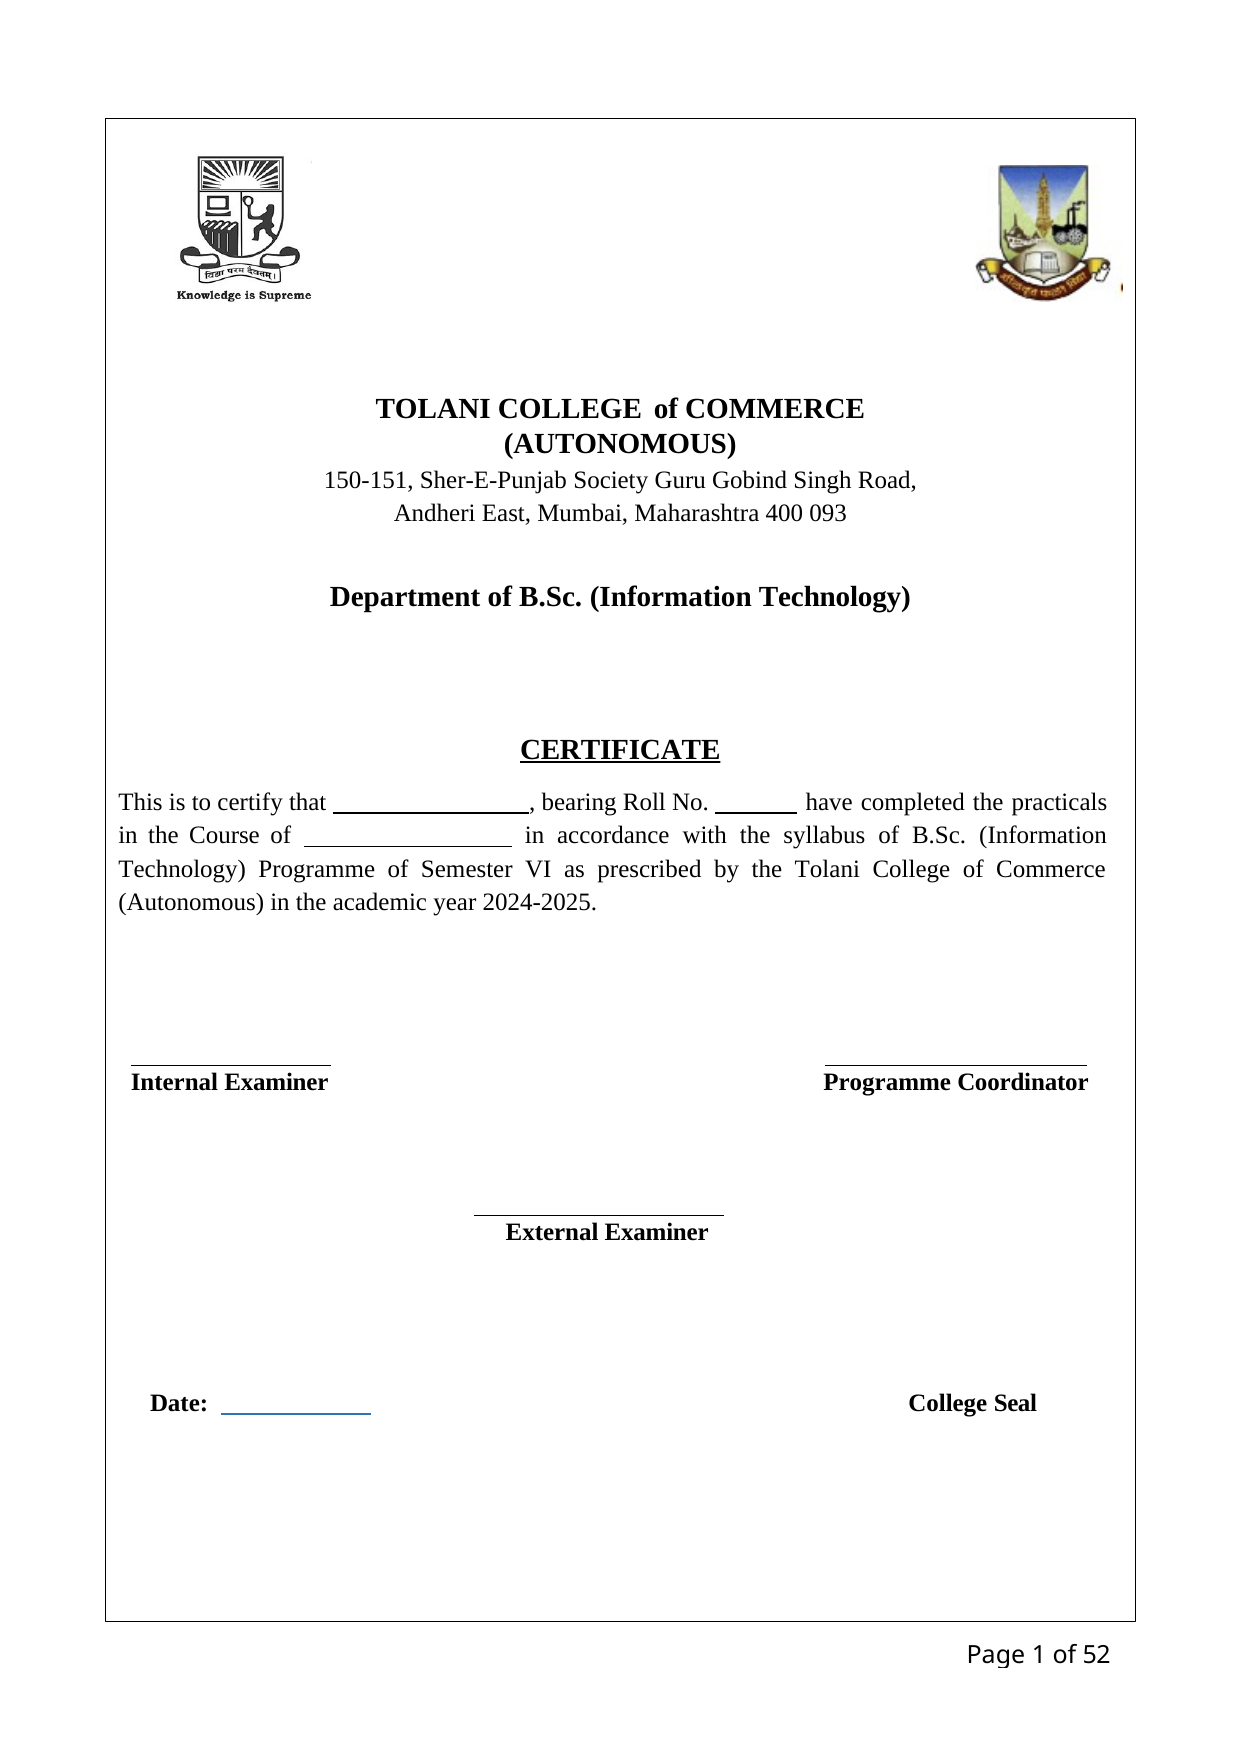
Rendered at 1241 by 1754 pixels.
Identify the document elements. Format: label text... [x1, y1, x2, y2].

subtitle TOLANI COLLEGE of COMMERCE (AUTONOMOUS) [287, 391, 953, 460]
text External Examiner [287, 1217, 927, 1246]
text Date: College Seal [150, 1388, 1137, 1417]
text 150-151, Sher-E-Punjab Society Guru Gobind Singh Road, Andheri East, Mumbai, Maharashtra 400 093 [287, 465, 953, 527]
picture [175, 152, 312, 304]
subtitle Department of B.Sc. (Information Technology) [287, 579, 953, 612]
text This is to certify that , bearing Roll No. have completed the practicals in the Course of in accordance with the syllabus of B.Sc. (Information Technology) Programme of Semester VI as prescribed by the Tolani College of Commerce (Autonomous) in the academic year 2024-2025. [118, 787, 1107, 916]
text Internal Examiner Programme Coordinator [131, 1067, 1137, 1096]
text CERTIFICATE [287, 732, 953, 765]
picture [975, 165, 1123, 302]
